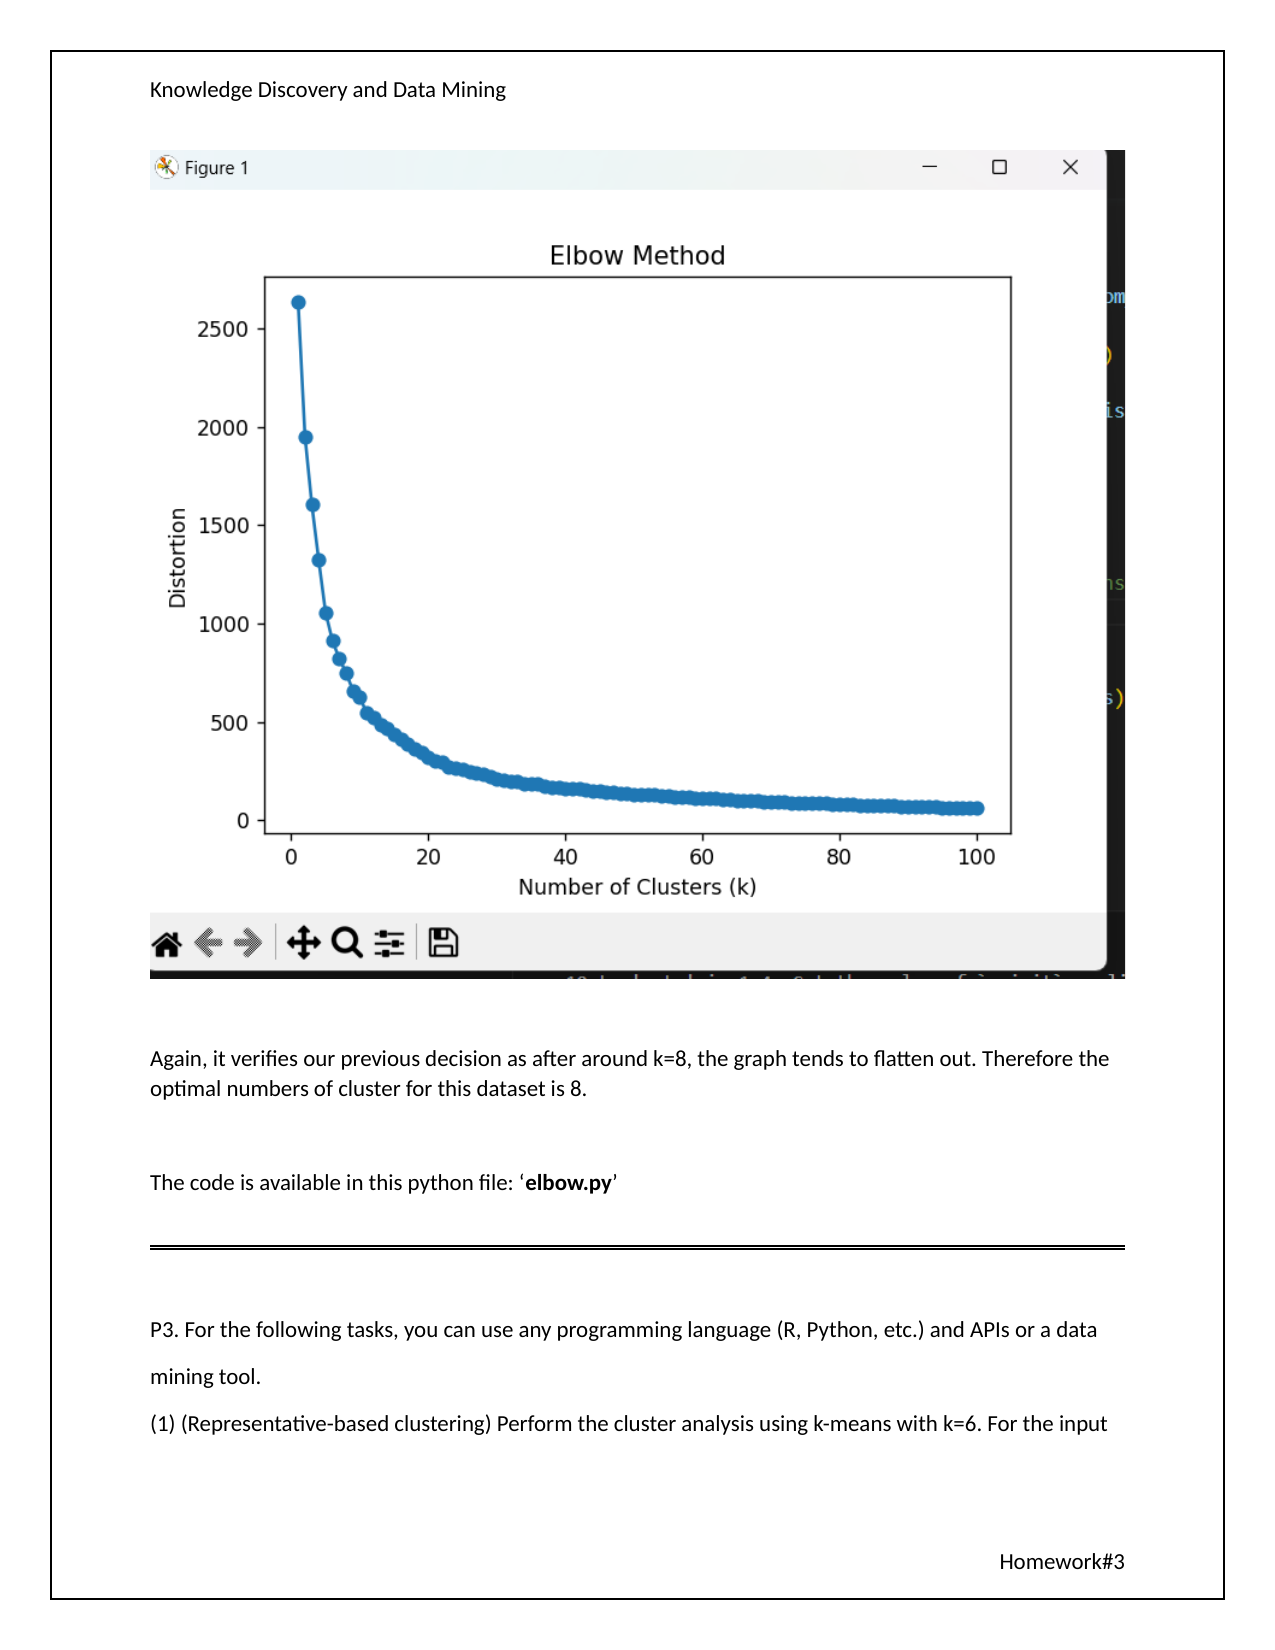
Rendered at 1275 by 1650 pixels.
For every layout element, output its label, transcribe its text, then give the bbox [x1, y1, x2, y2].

text (1) (Representative-based clustering) Perform the cluster analysis using k-means with k=6. For the input [150, 1409, 1125, 1437]
text mining tool. [150, 1362, 1125, 1390]
text Again, it verifies our previous decision as after around k=8, the graph tends to flatten out. Therefore the optimal numbers of cluster for this dataset is 8. [150, 1044, 1125, 1102]
text The code is available in this python file: ‘elbow.py’ [150, 1168, 1125, 1196]
picture [150, 150, 1125, 979]
text P3. For the following tasks, you can use any programming language (R, Python, etc.) and APIs or a data [150, 1315, 1125, 1343]
